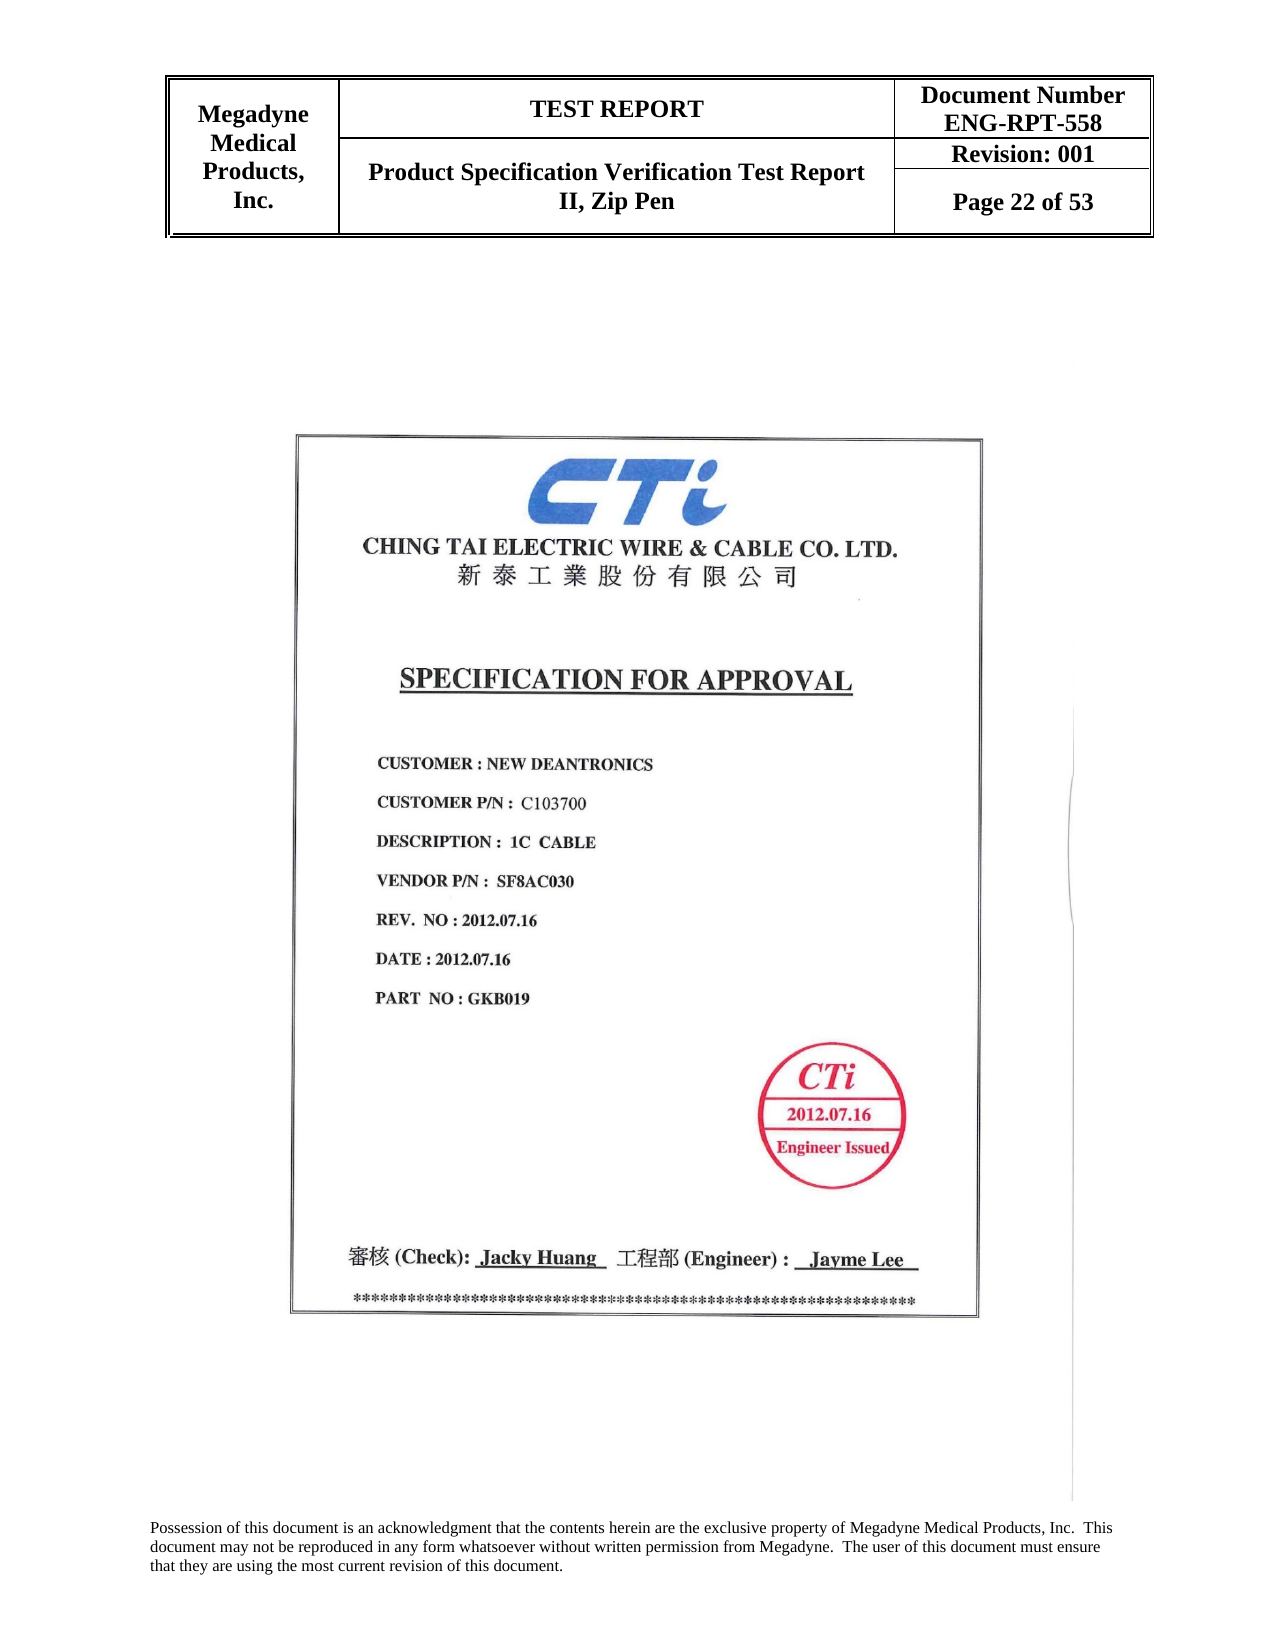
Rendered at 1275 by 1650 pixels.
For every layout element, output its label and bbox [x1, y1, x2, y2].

picture [200, 266, 1075, 1501]
